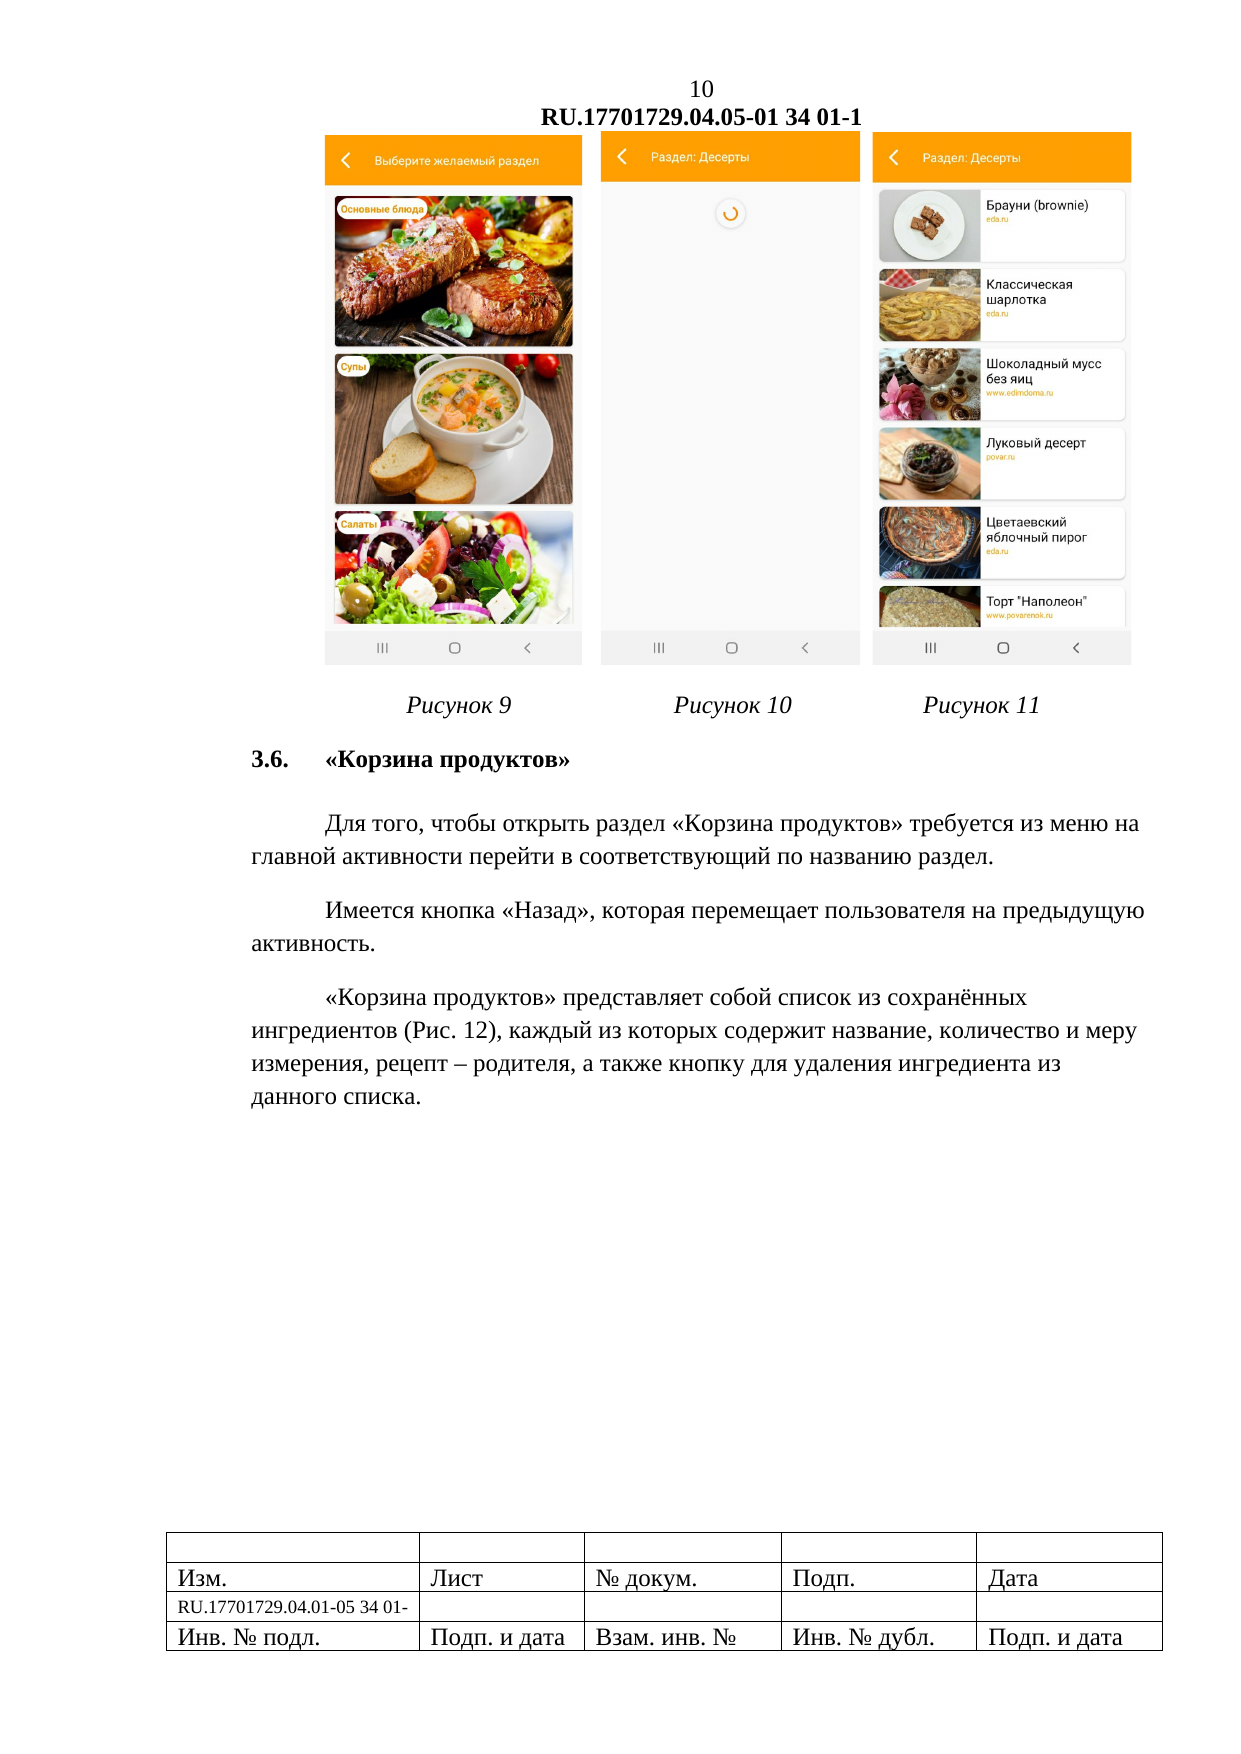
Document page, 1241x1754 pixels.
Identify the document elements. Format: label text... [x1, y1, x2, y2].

picture [872, 132, 1132, 665]
text «Корзина продуктов» представляет собой список из сохранённых ингредиентов (Рис. 12), каждый из которых содержит название, количество и меру измерения, рецепт – родителя, а также кнопку для удаления ингредиента из данного списка. [251, 982, 1152, 1109]
text Для того, чтобы открыть раздел «Корзина продуктов» требуется из меню на главной активности перейти в соответствующий по названию раздел. [251, 808, 1152, 870]
text Имеется кнопка «Назад», которая перемещает пользователя на предыдущую активность. [251, 895, 1152, 957]
picture [600, 131, 861, 665]
subtitle «Корзина продуктов» [251, 744, 1152, 773]
text Рисунок 9 Рисунок 10 Рисунок 11 [251, 690, 1152, 719]
picture [324, 135, 583, 665]
